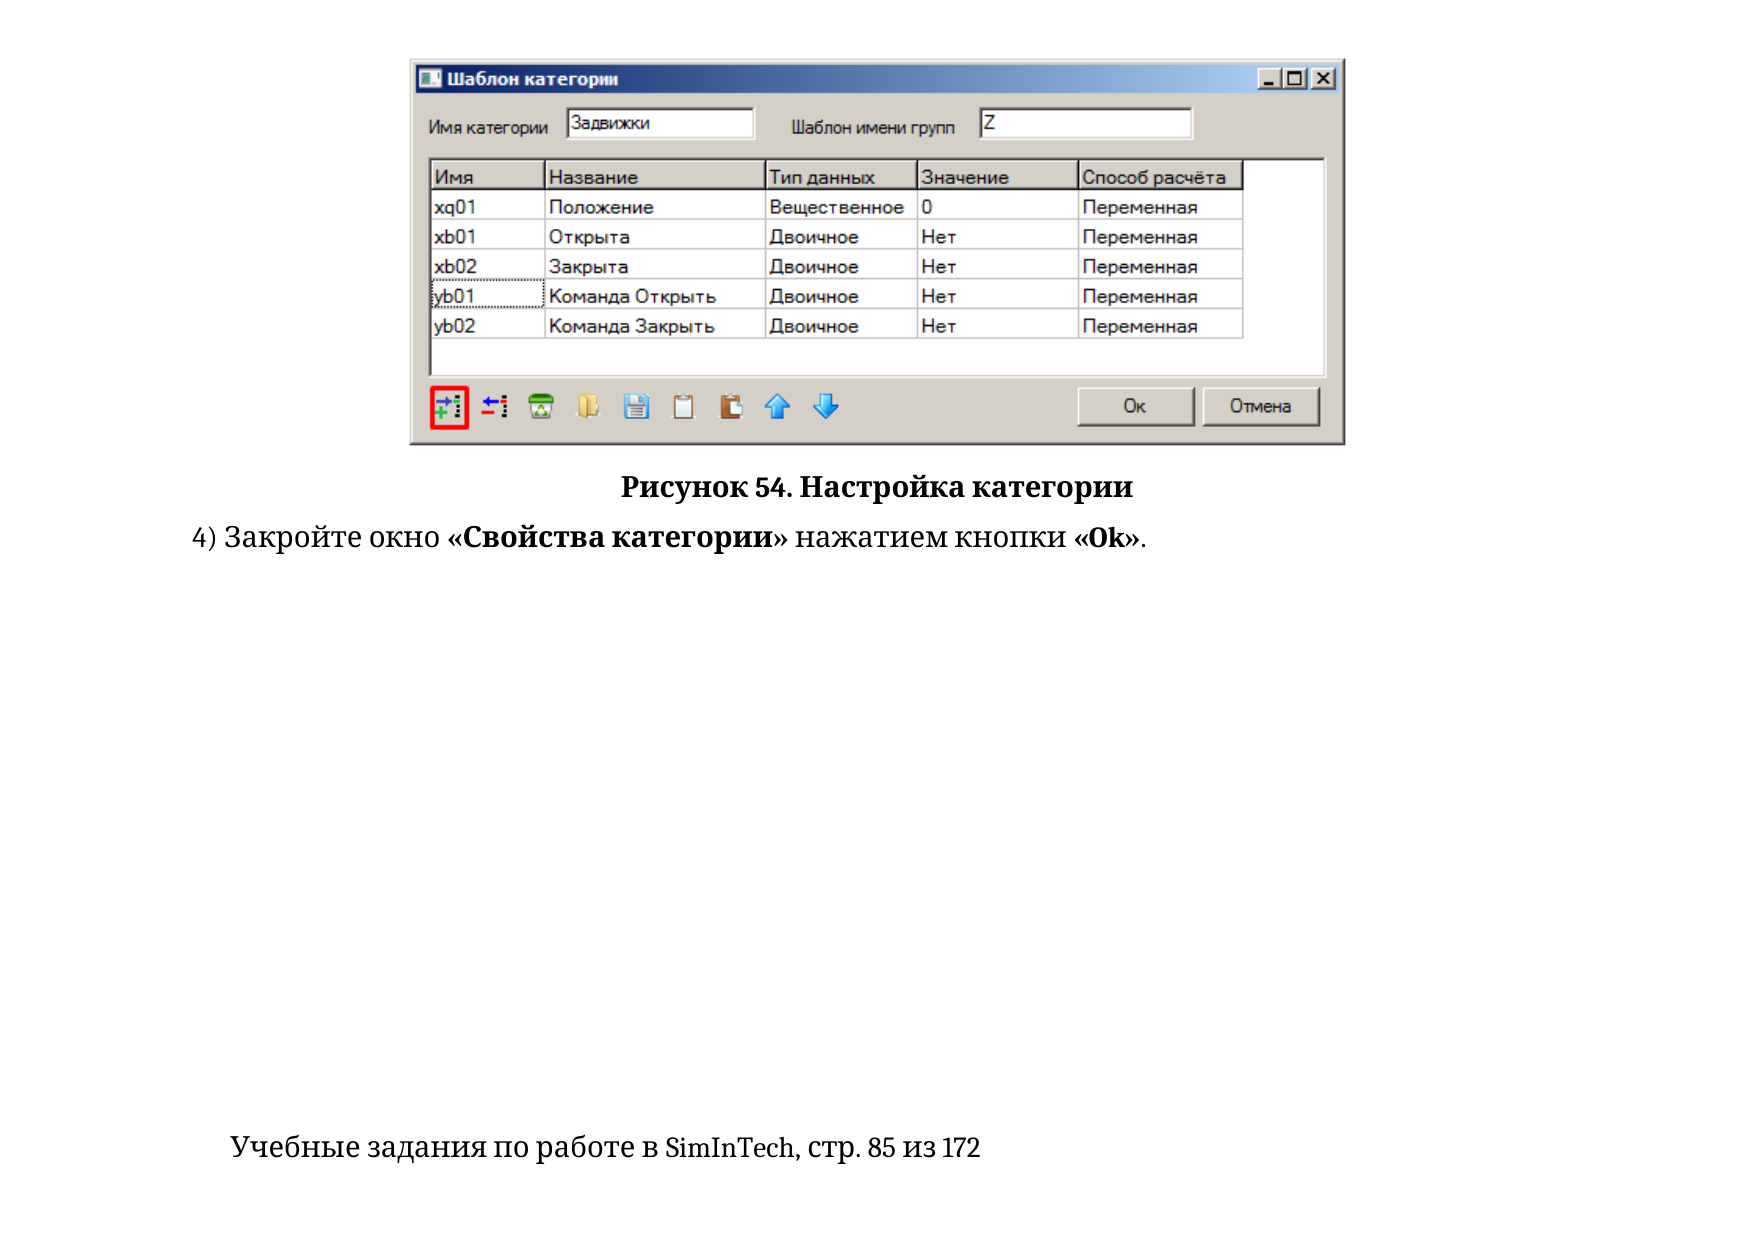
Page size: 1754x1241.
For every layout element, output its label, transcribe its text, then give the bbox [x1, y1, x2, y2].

list Закройте окно «Свойства категории» нажатием кнопки «Ok». [118, 521, 1636, 555]
picture [399, 51, 1355, 455]
